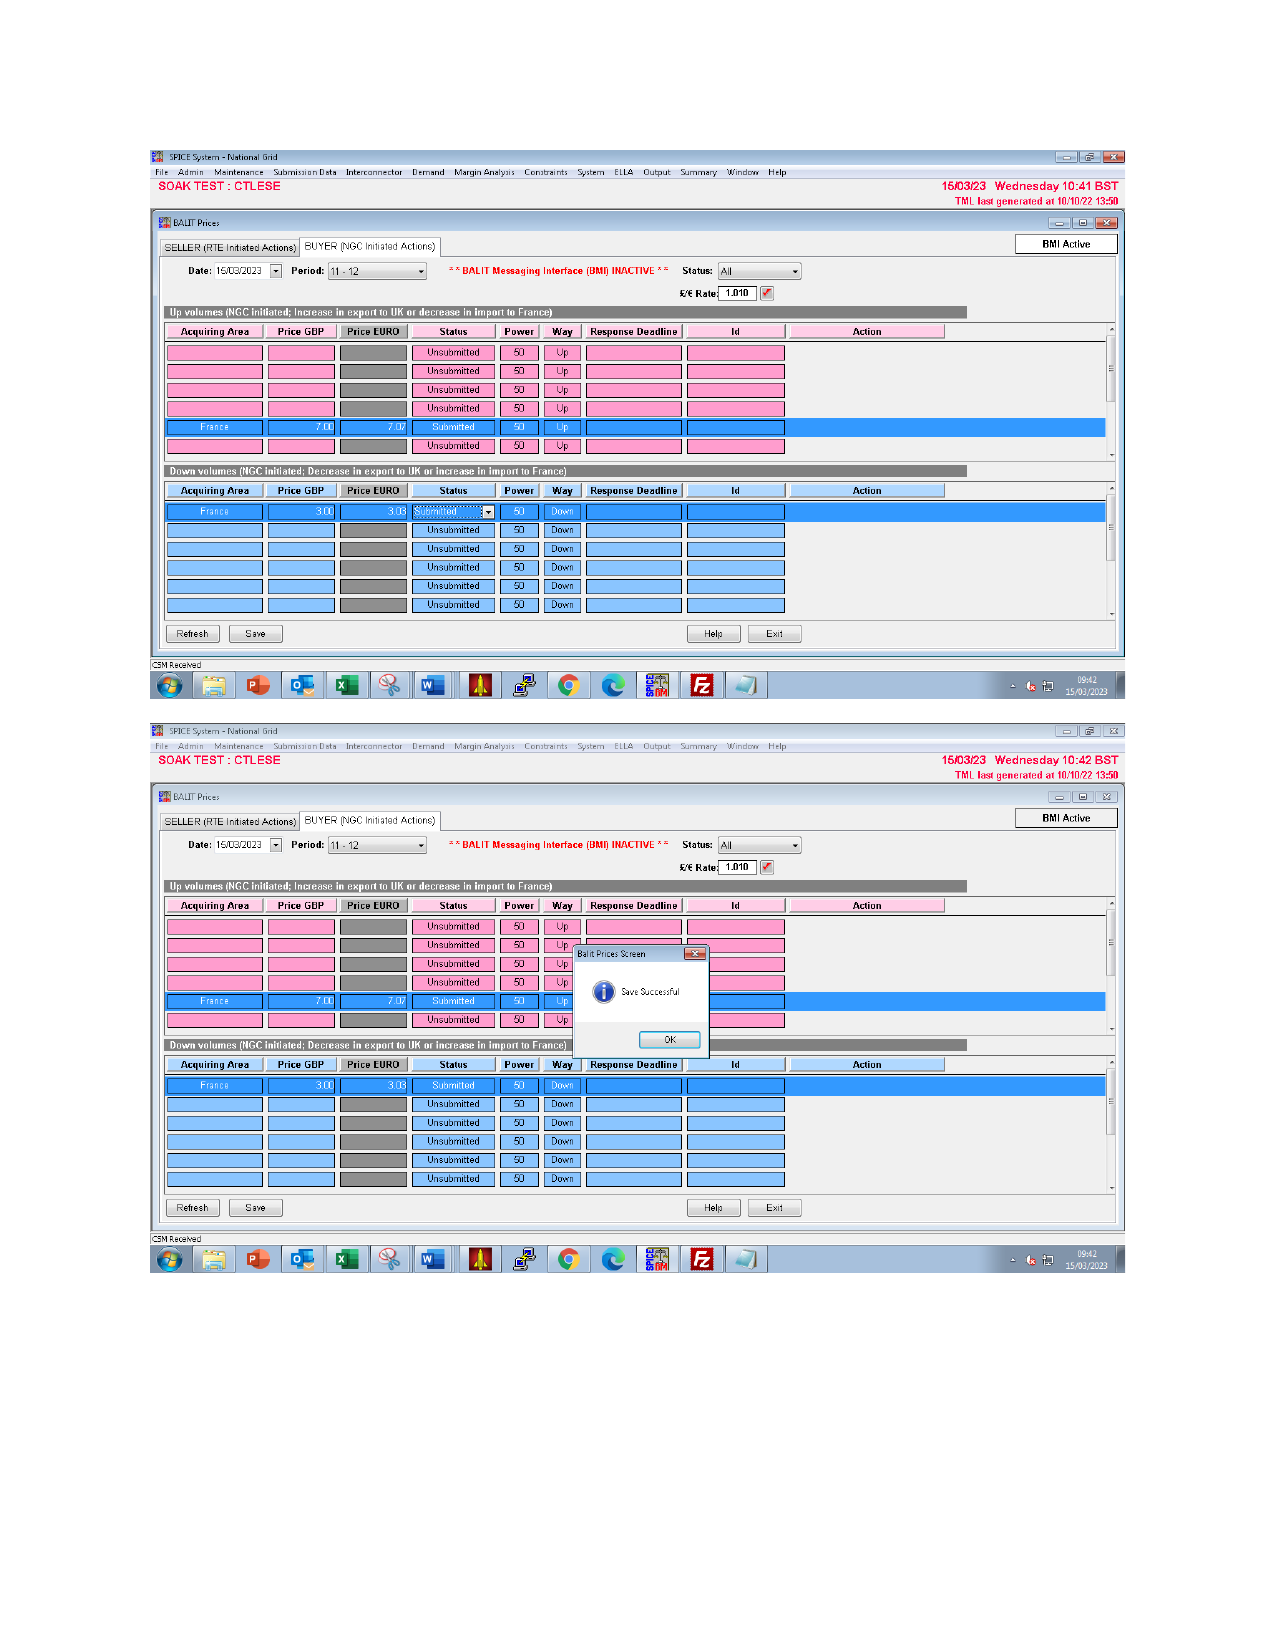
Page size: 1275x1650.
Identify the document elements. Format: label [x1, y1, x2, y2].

picture [150, 723, 1125, 1273]
picture [150, 150, 1125, 699]
